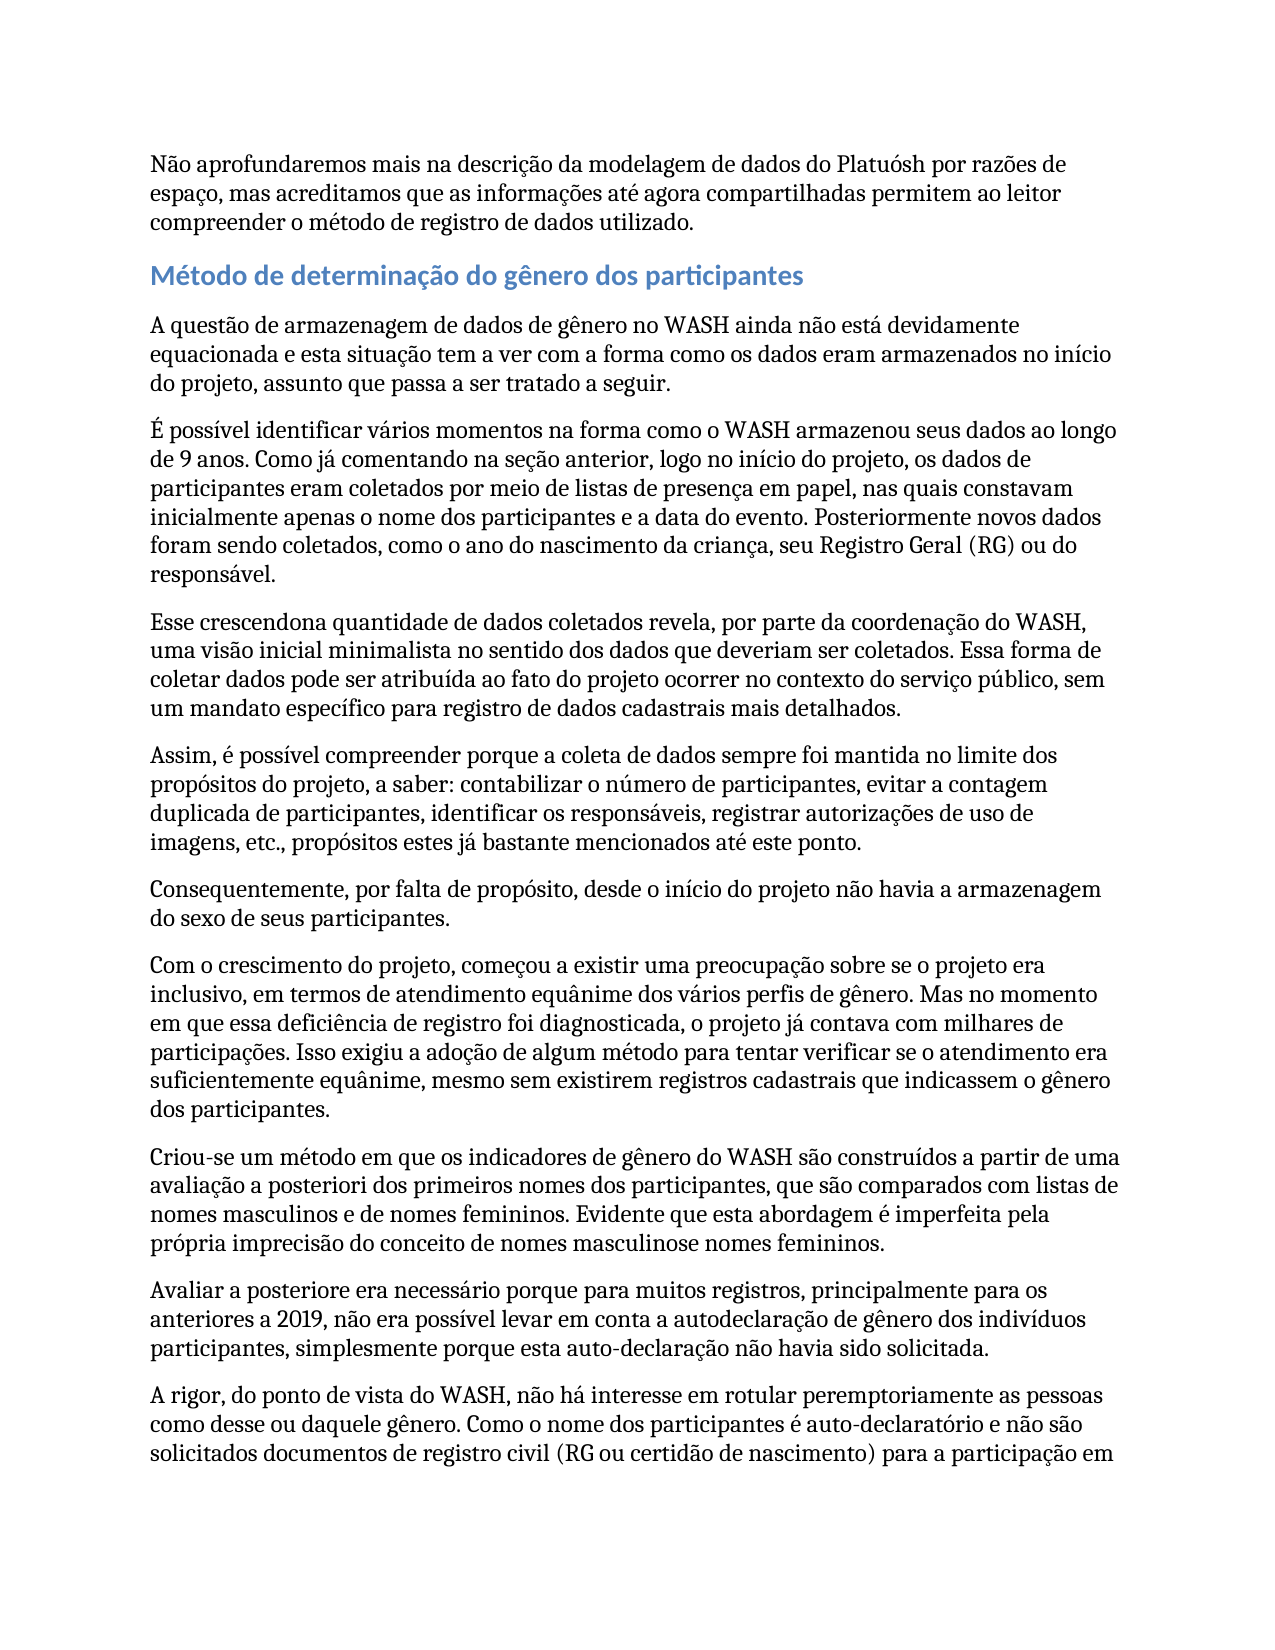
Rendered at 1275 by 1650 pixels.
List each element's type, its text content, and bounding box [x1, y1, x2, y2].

subtitle Método de determinação do gênero dos participantes [150, 257, 1125, 293]
text Assim, é possível compreender porque a coleta de dados sempre foi mantida no limite dos propósitos do projeto, a saber: contabilizar o número de participantes, evitar a contagem duplicada de participantes, identificar os responsáveis, registrar autorizações de uso de imagens, etc., propósitos estes já bastante mencionados até este ponto. [150, 741, 1125, 856]
text Não aprofundaremos mais na descrição da modelagem de dados do Platuósh por razões de espaço, mas acreditamos que as informações até agora compartilhadas permitem ao leitor compreender o método de registro de dados utilizado. [150, 150, 1125, 236]
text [150, 1381, 1125, 1468]
text Consequentemente, por falta de propósito, desde o início do projeto não havia a armazenagem do sexo de seus participantes. [150, 875, 1125, 933]
text A questão de armazenagem de dados de gênero no WASH ainda não está devidamente equacionada e esta situação tem a ver com a forma como os dados eram armazenados no início do projeto, assunto que passa a ser tratado a seguir. [150, 311, 1125, 398]
text Avaliar a posteriore era necessário porque para muitos registros, principalmente para os anteriores a 2019, não era possível levar em conta a autodeclaração de gênero dos indivíduos participantes, simplesmente porque esta auto-declaração não havia sido solicitada. [150, 1276, 1125, 1363]
text Com o crescimento do projeto, começou a existir uma preocupação sobre se o projeto era inclusivo, em termos de atendimento equânime dos vários perfis de gênero. Mas no momento em que essa deficiência de registro foi diagnosticada, o projeto já contava com milhares de participações. Isso exigiu a adoção de algum método para tentar verificar se o atendimento era suficientemente equânime, mesmo sem existirem registros cadastrais que indicassem o gênero dos participantes. [150, 951, 1125, 1124]
text Criou-se um método em que os indicadores de gênero do WASH são construídos a partir de uma avaliação a posteriori dos primeiros nomes dos participantes, que são comparados com listas de nomes masculinos e de nomes femininos. Evidente que esta abordagem é imperfeita pela própria imprecisão do conceito de nomes masculinose nomes femininos. [150, 1143, 1125, 1258]
text É possível identificar vários momentos na forma como o WASH armazenou seus dados ao longo de 9 anos. Como já comentando na seção anterior, logo no início do projeto, os dados de participantes eram coletados por meio de listas de presença em papel, nas quais constavam inicialmente apenas o nome dos participantes e a data do evento. Posteriormente novos dados foram sendo coletados, como o ano do nascimento da criança, seu Registro Geral (RG) ou do responsável. [150, 416, 1125, 589]
text Esse crescendona quantidade de dados coletados revela, por parte da coordenação do WASH, uma visão inicial minimalista no sentido dos dados que deveriam ser coletados. Essa forma de coletar dados pode ser atribuída ao fato do projeto ocorrer no contexto do serviço público, sem um mandato específico para registro de dados cadastrais mais detalhados. [150, 608, 1125, 723]
